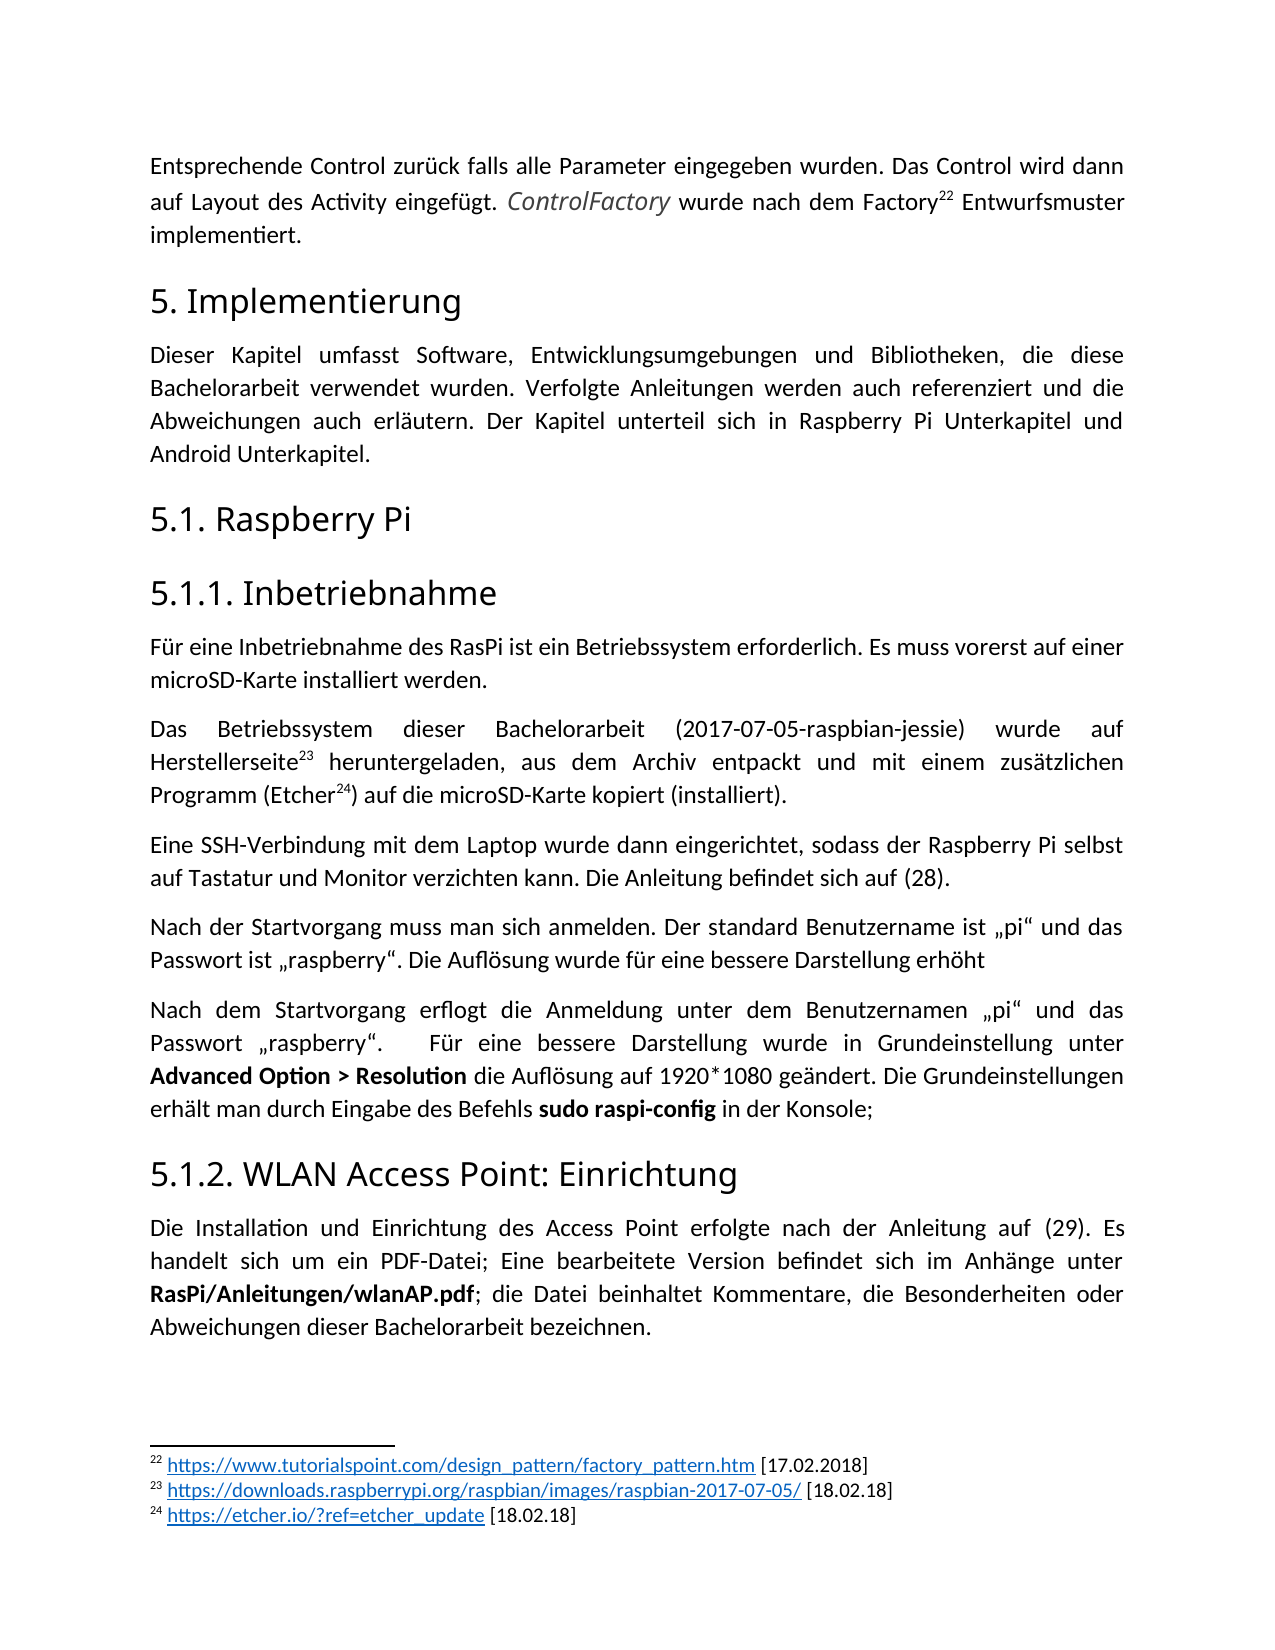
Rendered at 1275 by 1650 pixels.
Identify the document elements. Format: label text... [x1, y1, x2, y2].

subtitle Raspberry Pi [150, 496, 1125, 541]
text Nach der Startvorgang muss man sich anmelden. Der standard Benutzername ist „pi“ und das Passwort ist „raspberry“. Die Auflösung wurde für eine bessere Darstellung erhöht [150, 912, 1125, 975]
text Nach dem Startvorgang erflogt die Anmeldung unter dem Benutzernamen „pi“ und das Passwort „raspberry“. Für eine bessere Darstellung wurde in Grundeinstellung unter Advanced Option > Resolution die Auflösung auf 1920*1080 geändert. Die Grundeinstellungen erhält man durch Eingabe des Befehls sudo raspi-config in der Konsole; [150, 994, 1125, 1123]
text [150, 150, 1125, 250]
text Die Installation und Einrichtung des Access Point erfolgte nach der Anleitung auf . Es handelt sich um ein PDF-Datei; Eine bearbeitete Version befindet sich im Anhänge unter RasPi/Anleitungen/wlanAP.pdf; die Datei beinhaltet Kommentare, die Besonderheiten oder Abweichungen dieser Bachelorarbeit bezeichnen. [150, 1212, 1125, 1341]
text Dieser Kapitel umfasst Software, Entwicklungsumgebungen und Bibliotheken, die diese Bachelorarbeit verwendet wurden. Verfolgte Anleitungen werden auch referenziert und die Abweichungen auch erläutern. Der Kapitel unterteil sich in Raspberry Pi Unterkapitel und Android Unterkapitel. [150, 339, 1125, 468]
text Eine SSH-Verbindung mit dem Laptop wurde dann eingerichtet, sodass der Raspberry Pi selbst auf Tastatur und Monitor verzichten kann. Die Anleitung befindet sich auf . [150, 829, 1125, 892]
text Für eine Inbetriebnahme des RasPi ist ein Betriebssystem erforderlich. Es muss vorerst auf einer microSD-Karte installiert werden. [150, 631, 1125, 694]
subtitle Implementierung [150, 278, 1125, 323]
text Das Betriebssystem dieser Bachelorarbeit (2017-07-05-raspbian-jessie) wurde auf Herstellerseite heruntergeladen, aus dem Archiv entpackt und mit einem zusätzlichen Programm (Etcher) auf die microSD-Karte kopiert (installiert). [150, 714, 1125, 810]
subtitle WLAN Access Point: Einrichtung [150, 1151, 1125, 1196]
subtitle Inbetriebnahme [150, 570, 1125, 615]
